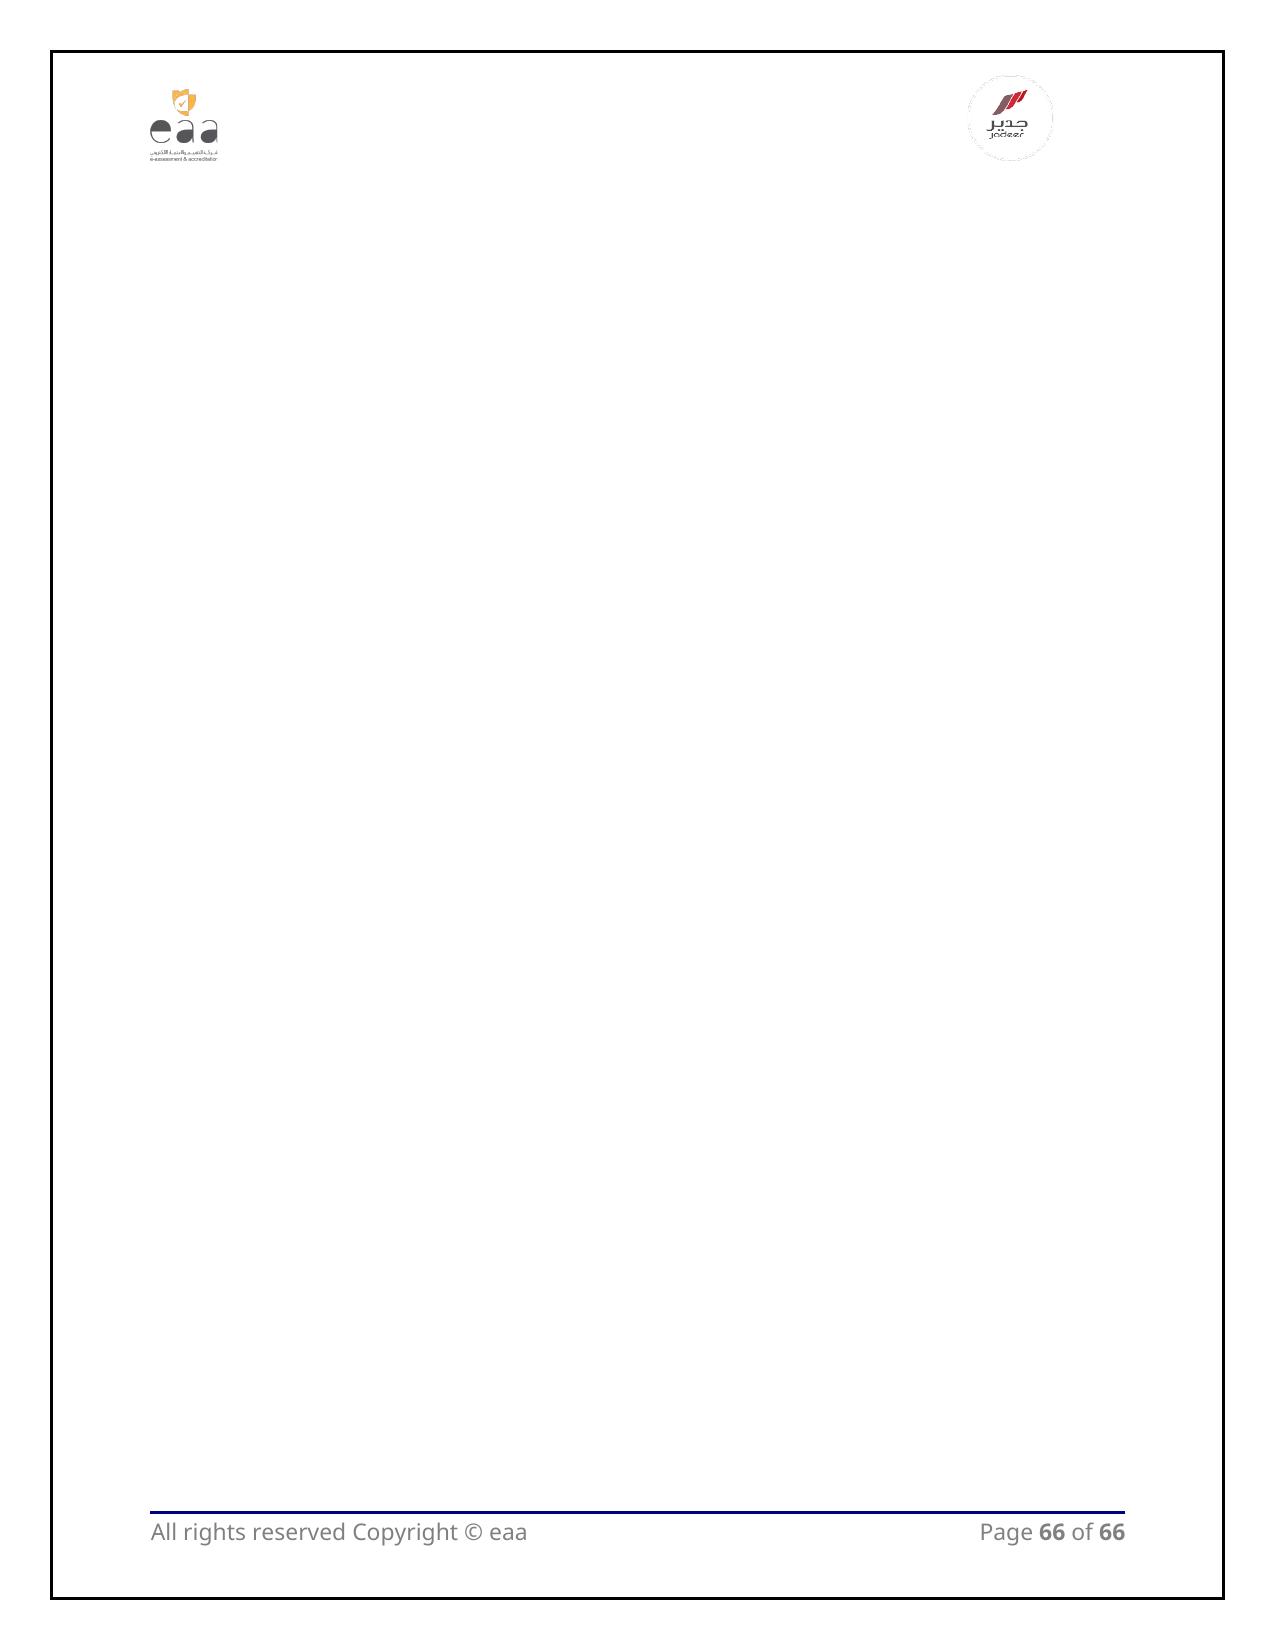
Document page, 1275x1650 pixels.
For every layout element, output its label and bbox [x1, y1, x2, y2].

picture [150, 89, 218, 161]
picture [967, 75, 1054, 161]
